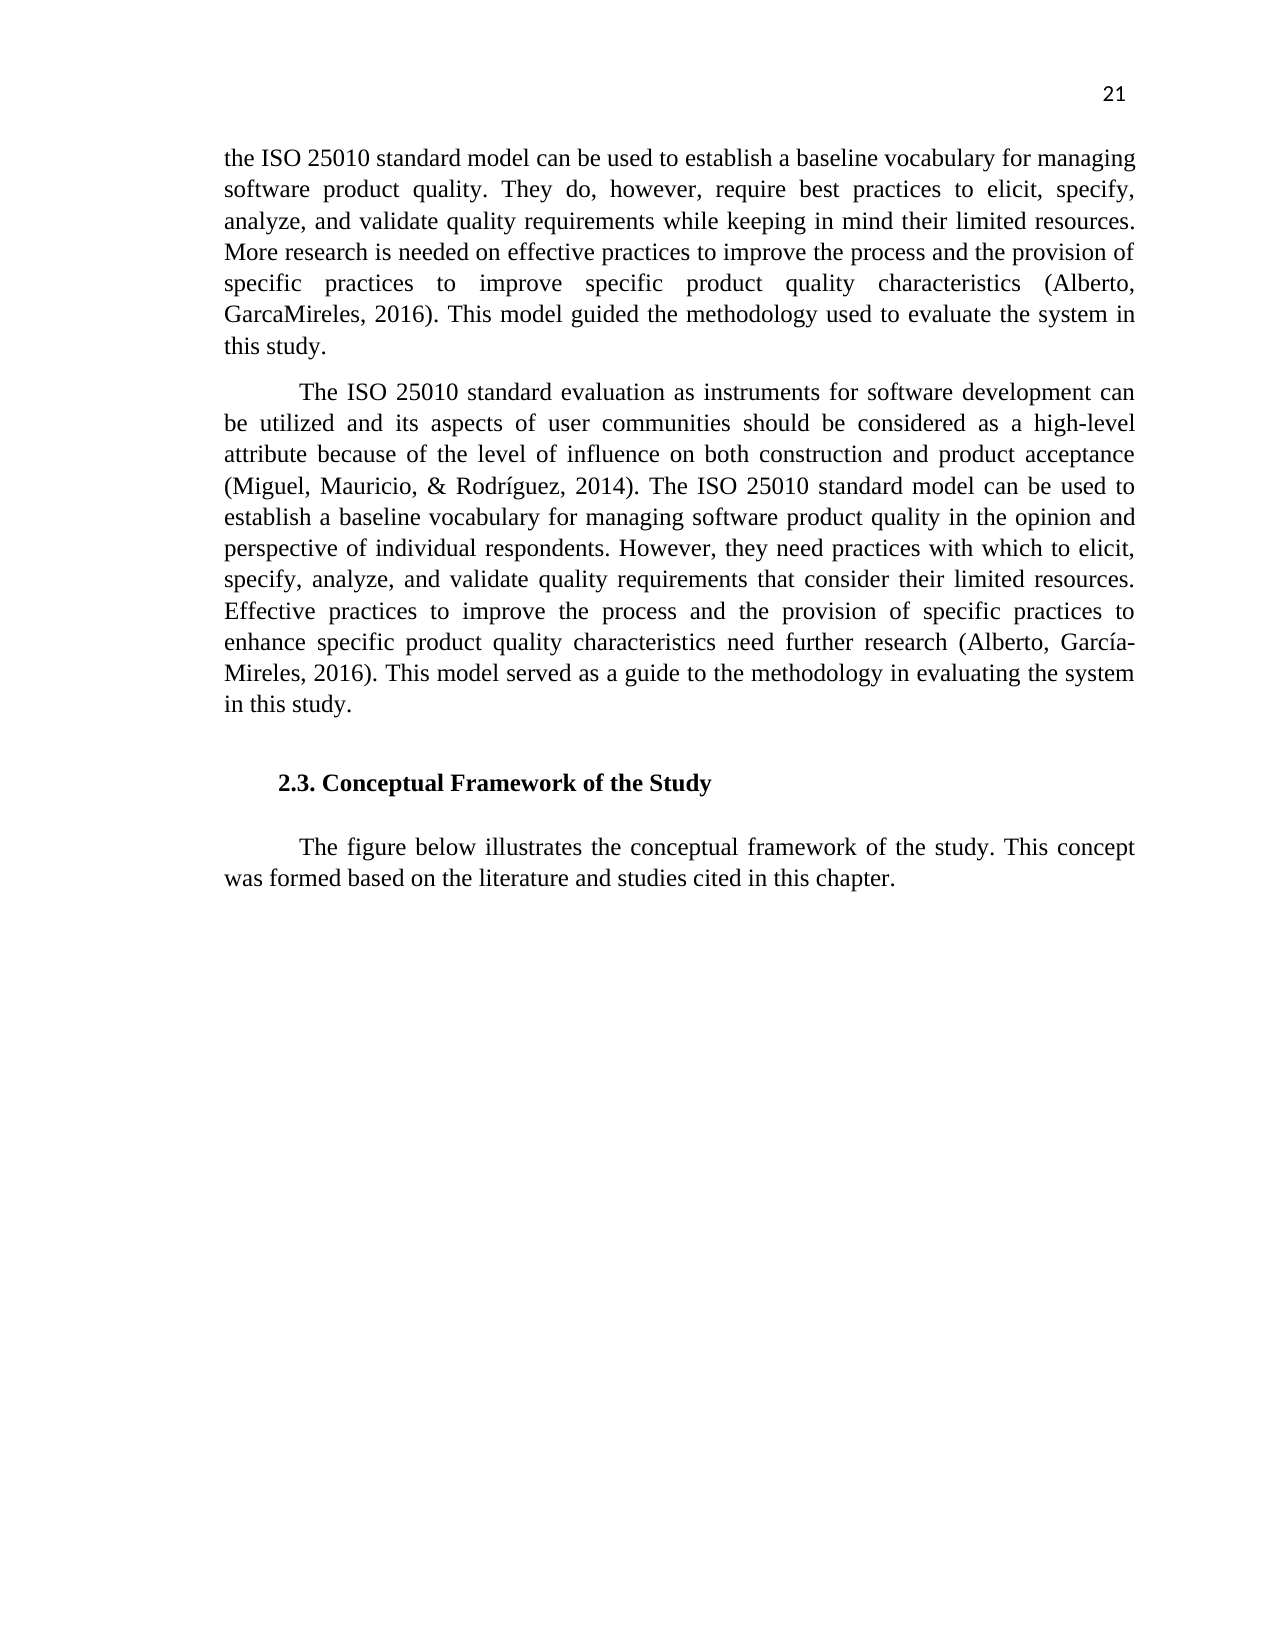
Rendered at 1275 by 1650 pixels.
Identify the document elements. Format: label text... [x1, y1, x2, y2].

text The ISO 25010 standard evaluation as instruments for software development can be utilized and its aspects of user communities should be considered as a high-level attribute because of the level of influence on both construction and product acceptance (Miguel, Mauricio, & Rodríguez, 2014). The ISO 25010 standard model can be used to establish a baseline vocabulary for managing software product quality in the opinion and perspective of individual respondents. However, they need practices with which to elicit, specify, analyze, and validate quality requirements that consider their limited resources. Effective practices to improve the process and the provision of specific practices to enhance specific product quality characteristics need further research (Alberto, García-Mireles, 2016). This model served as a guide to the methodology in evaluating the system in this study. [224, 377, 1136, 718]
subtitle 2.3. Conceptual Framework of the Study [278, 768, 1140, 797]
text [224, 143, 1136, 359]
text The figure below illustrates the conceptual framework of the study. This concept was formed based on the literature and studies cited in this chapter. [224, 832, 1136, 892]
